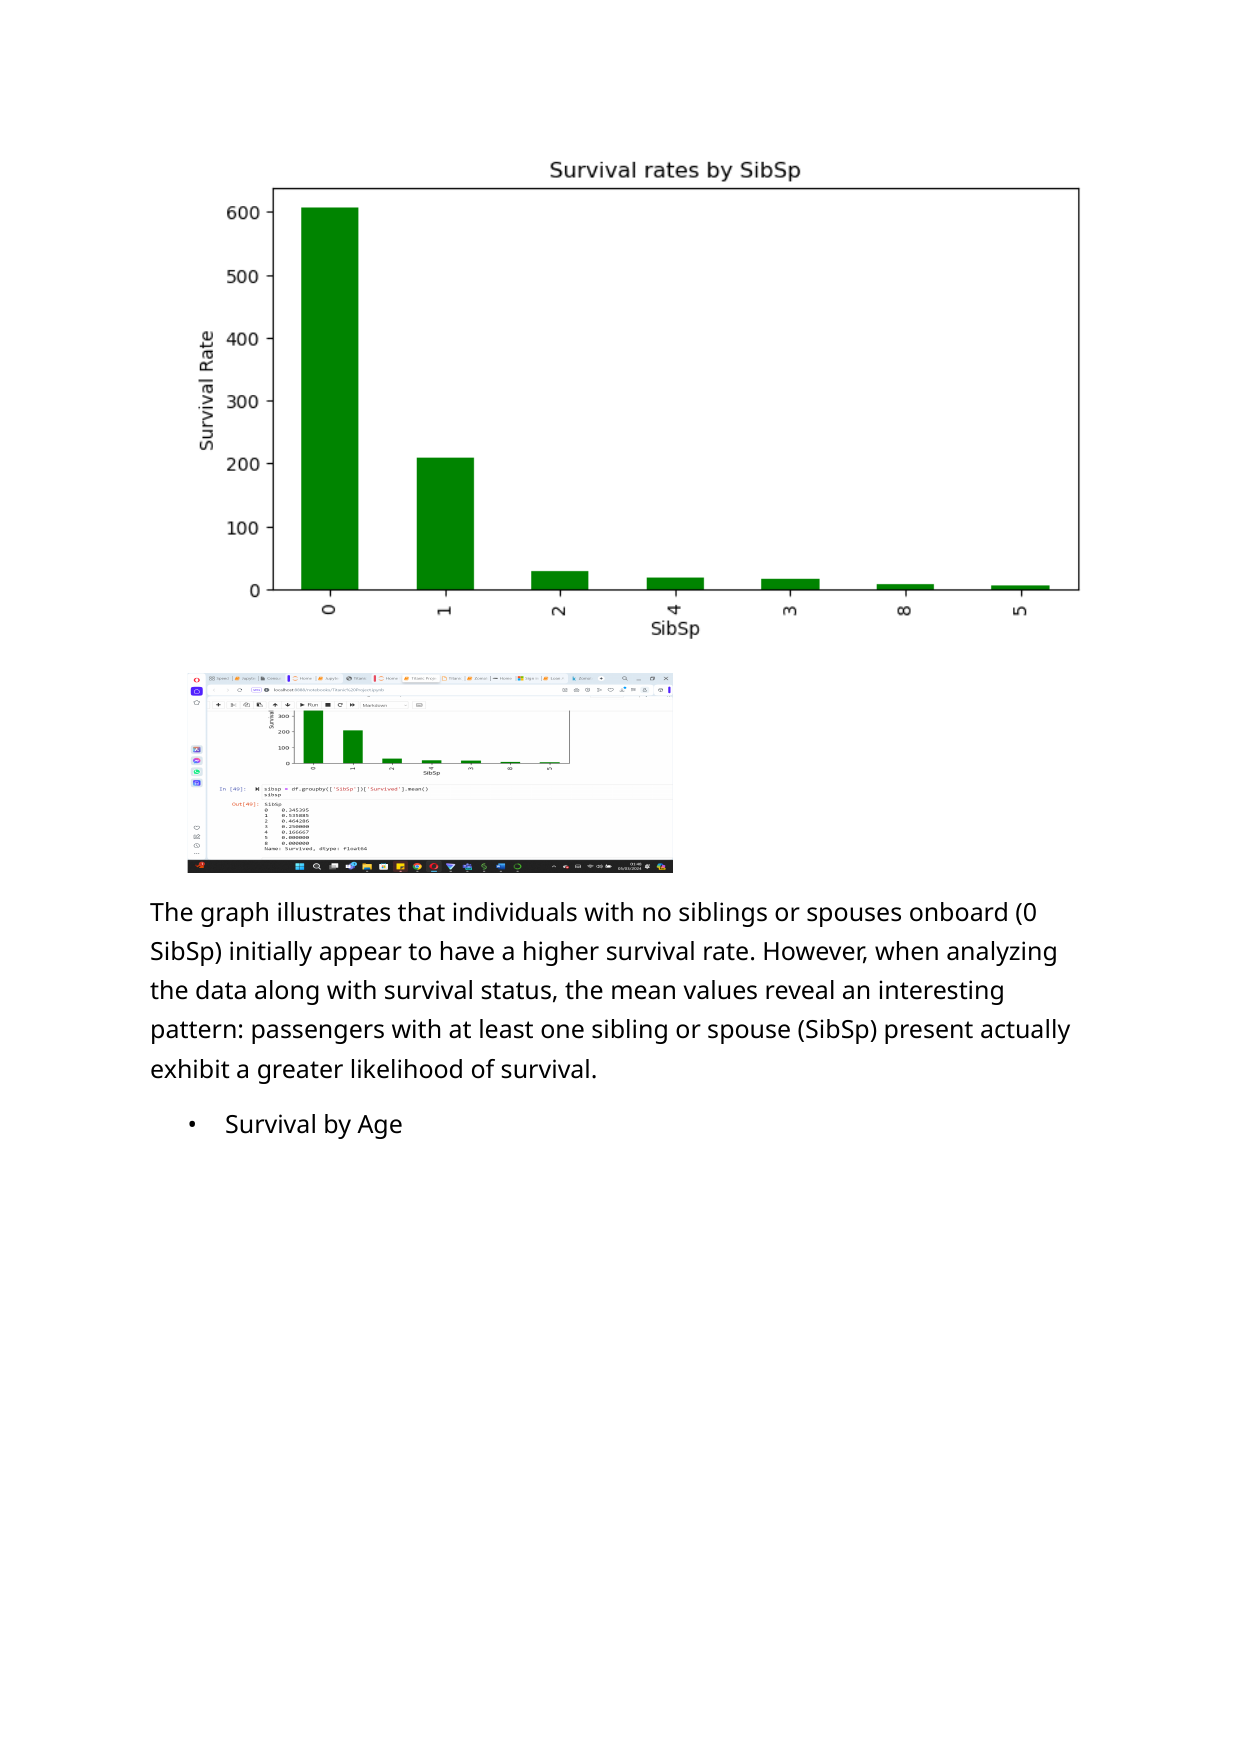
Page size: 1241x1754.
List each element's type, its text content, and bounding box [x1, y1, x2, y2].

picture [187, 150, 1090, 652]
text The graph illustrates that individuals with no siblings or spouses onboard (0 SibSp) initially appear to have a higher survival rate. However, when analyzing the data along with survival status, the mean values reveal an interesting pattern: passengers with at least one sibling or spouse (SibSp) present actually exhibit a greater likelihood of survival. [150, 894, 1090, 1085]
picture [187, 673, 673, 873]
list Survival by Age [187, 1107, 1090, 1141]
